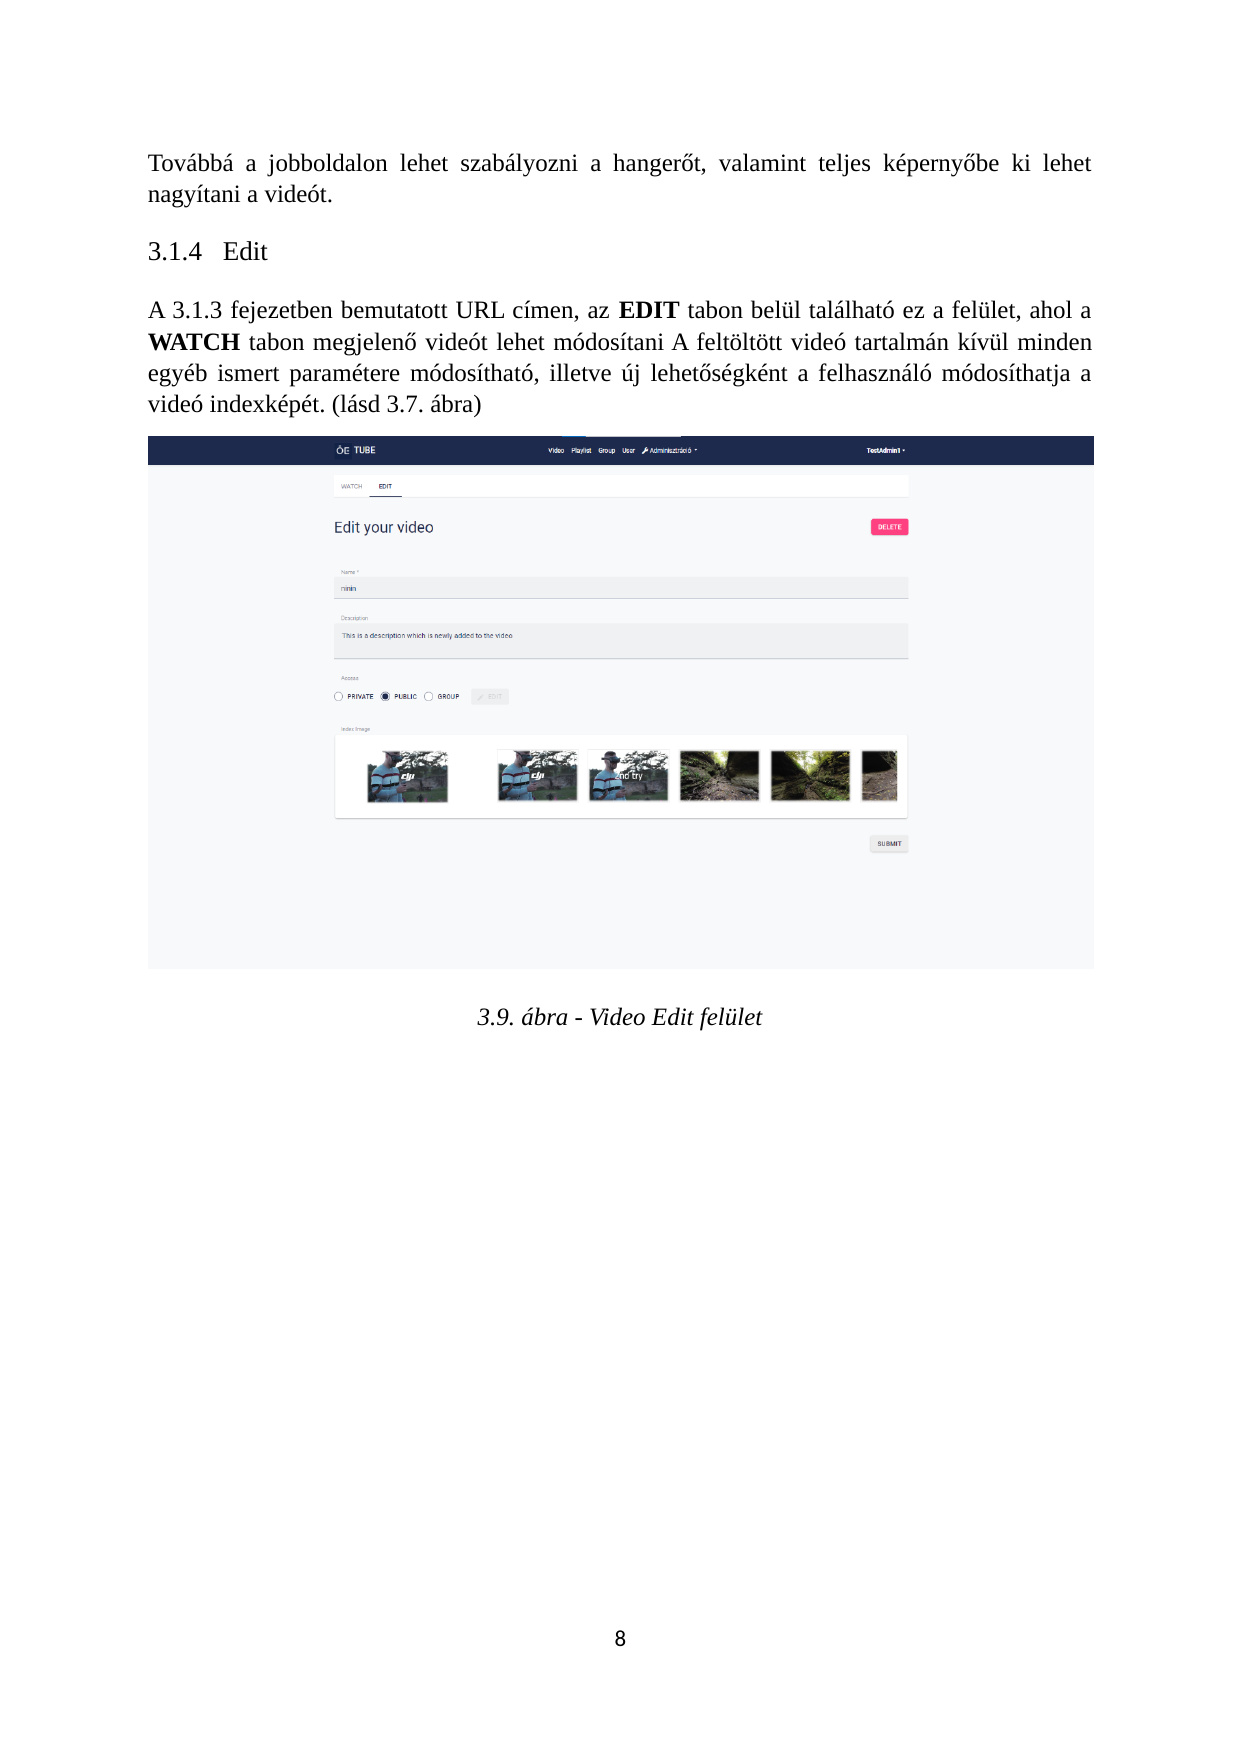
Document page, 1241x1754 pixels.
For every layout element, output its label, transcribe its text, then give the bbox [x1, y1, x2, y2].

subtitle Edit [148, 235, 1092, 266]
text A 3.1.3 fejezetben bemutatott URL címen, az EDIT tabon belül található ez a felület, ahol a WATCH tabon megjelenő videót lehet módosítani A feltöltött videó tartalmán kívül minden egyéb ismert paramétere módosítható, illetve új lehetőségként a felhasználó módosíthatja a videó indexképét. (lásd 3.7. ábra) [148, 296, 1092, 417]
picture [148, 436, 1094, 969]
